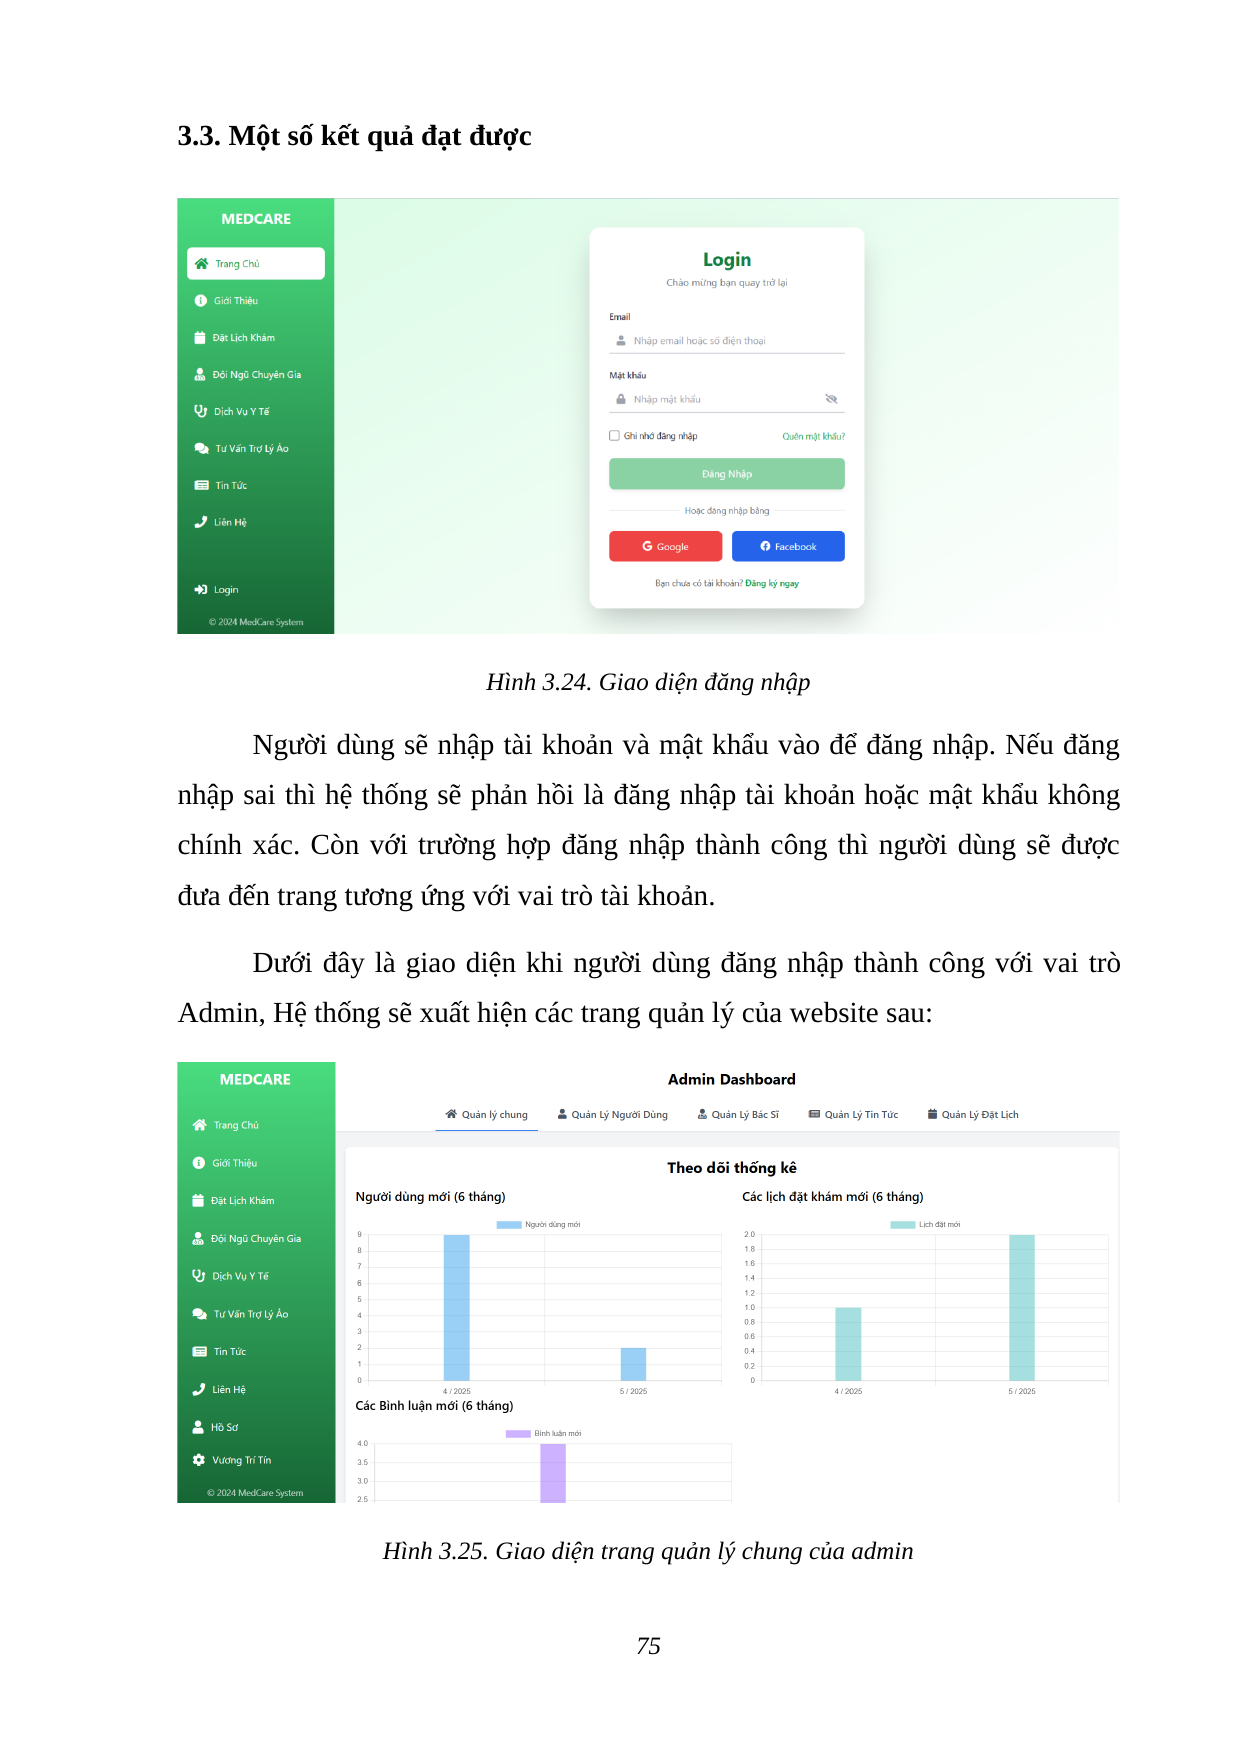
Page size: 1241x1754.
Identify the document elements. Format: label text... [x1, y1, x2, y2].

subtitle 3.3. Một số kết quả đạt được [177, 118, 1122, 152]
text Dưới đây là giao diện khi người dùng đăng nhập thành công với vai trò Admin, Hệ thống sẽ xuất hiện các trang quản lý của website sau: [177, 945, 1122, 1029]
picture [177, 1062, 1120, 1503]
text Hình 3.25. Giao diện trang quản lý chung của admin [177, 1536, 1122, 1565]
picture [177, 198, 1119, 634]
text Hình 3.24. Giao diện đăng nhập [177, 667, 1122, 696]
text Người dùng sẽ nhập tài khoản và mật khẩu vào để đăng nhập. Nếu đăng nhập sai thì hệ thống sẽ phản hồi là đăng nhập tài khoản hoặc mật khẩu không chính xác. Còn với trường hợp đăng nhập thành công thì người dùng sẽ được đưa đến trang tương ứng với vai trò tài khoản. [177, 727, 1122, 911]
